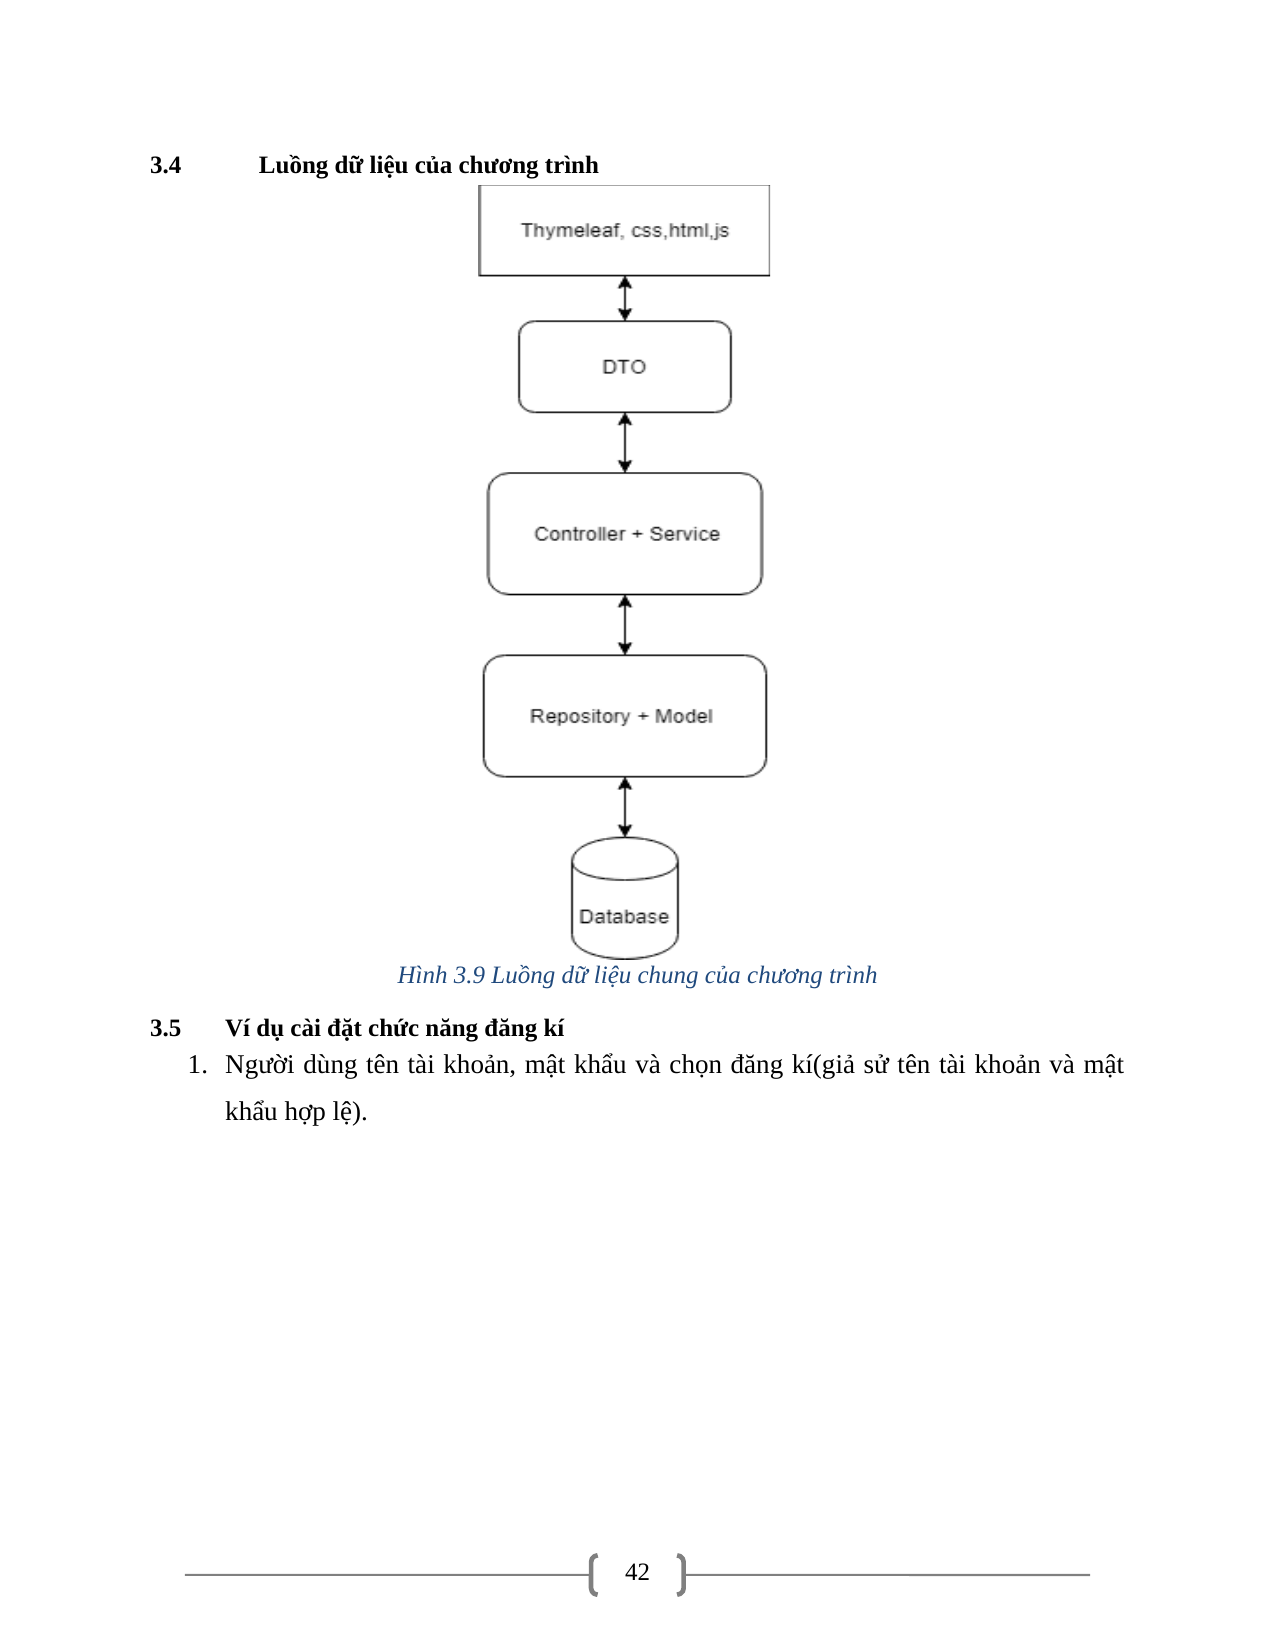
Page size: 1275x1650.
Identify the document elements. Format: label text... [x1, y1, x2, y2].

subtitle Ví dụ cài đặt chức năng đăng kí [150, 1013, 1125, 1042]
list Người dùng tên tài khoản, mật khẩu và chọn đăng kí(giả sử tên tài khoản và mật khẩu hợp lệ). [187, 1048, 1125, 1126]
text Hình 3.9 Luồng dữ liệu chung của chương trình [150, 960, 1125, 988]
subtitle Luồng dữ liệu của chương trình [150, 150, 1125, 179]
picture [478, 185, 771, 960]
